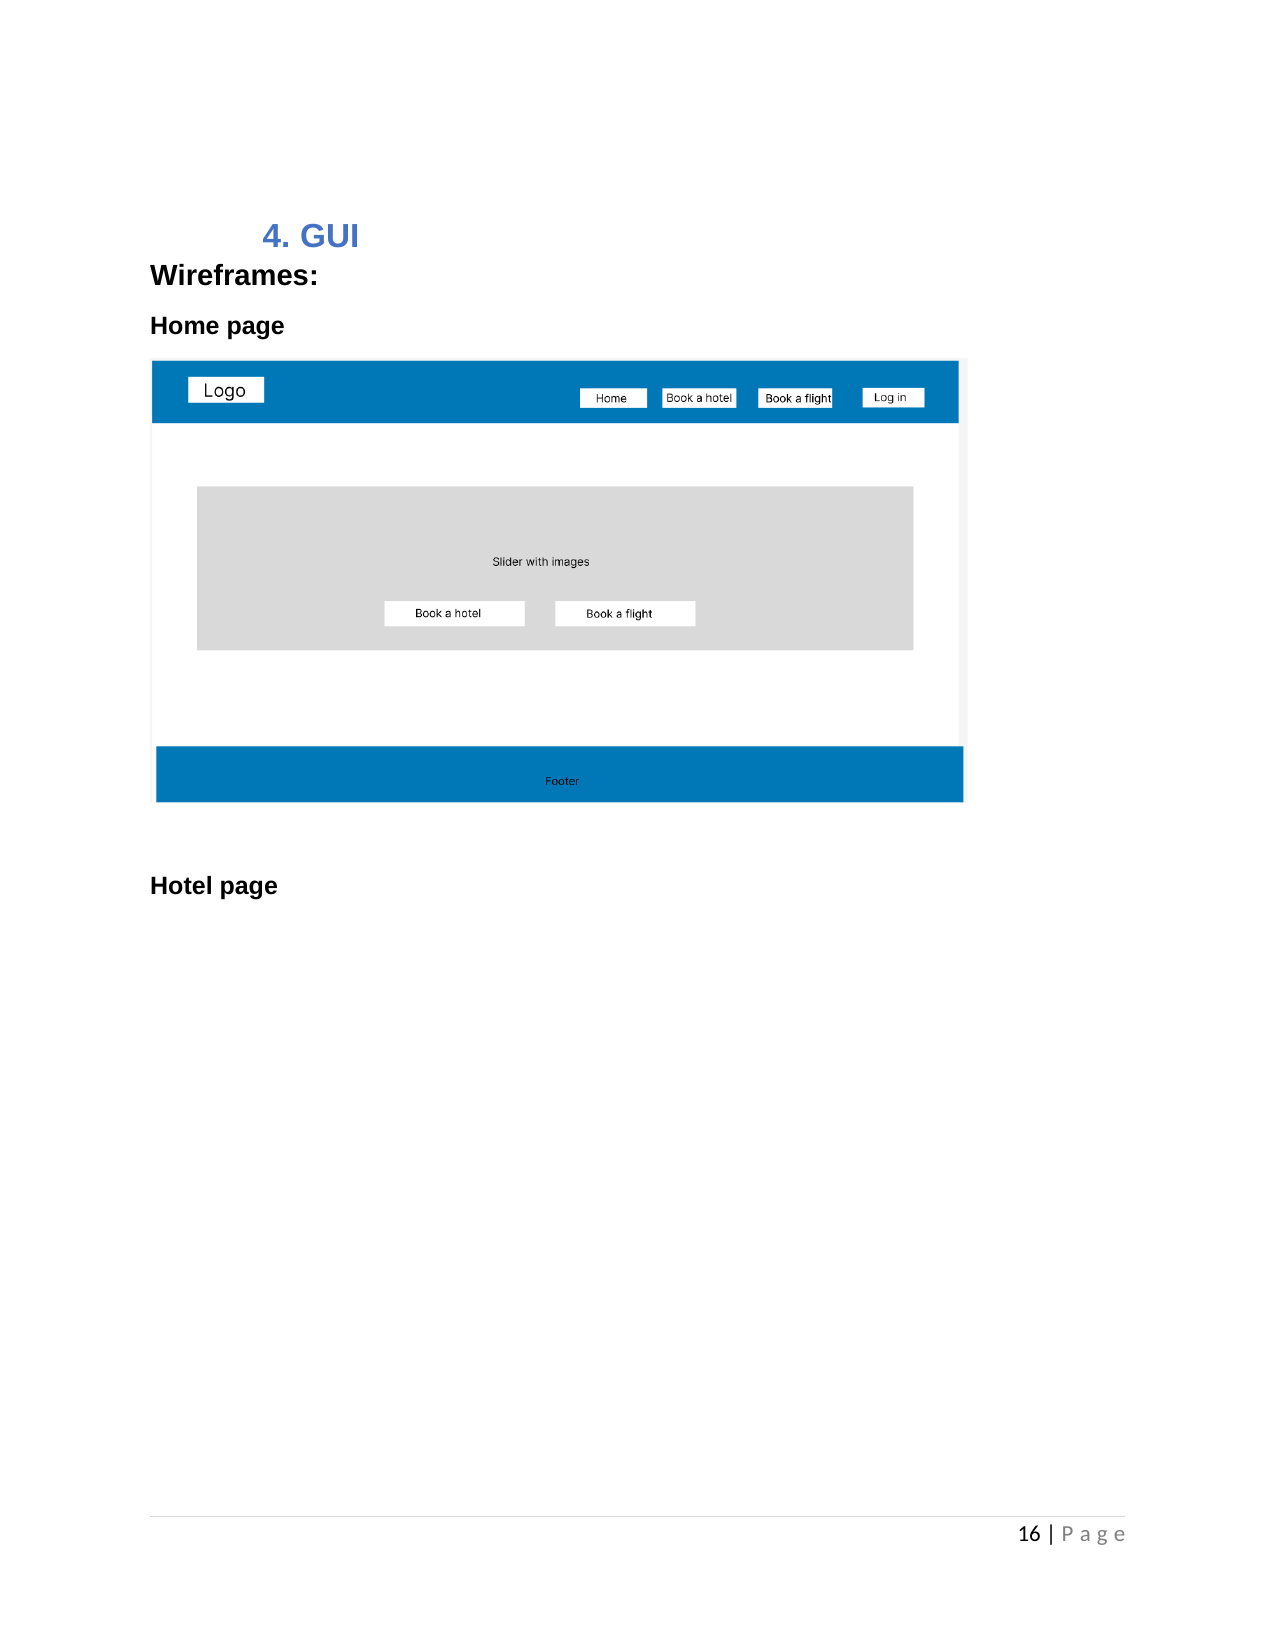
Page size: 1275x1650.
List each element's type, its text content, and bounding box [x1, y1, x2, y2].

text Home page [150, 311, 1125, 339]
text Hotel page [150, 871, 1125, 900]
text Wireframes: [150, 258, 1125, 291]
subtitle GUI [262, 216, 1125, 255]
picture [150, 358, 968, 803]
